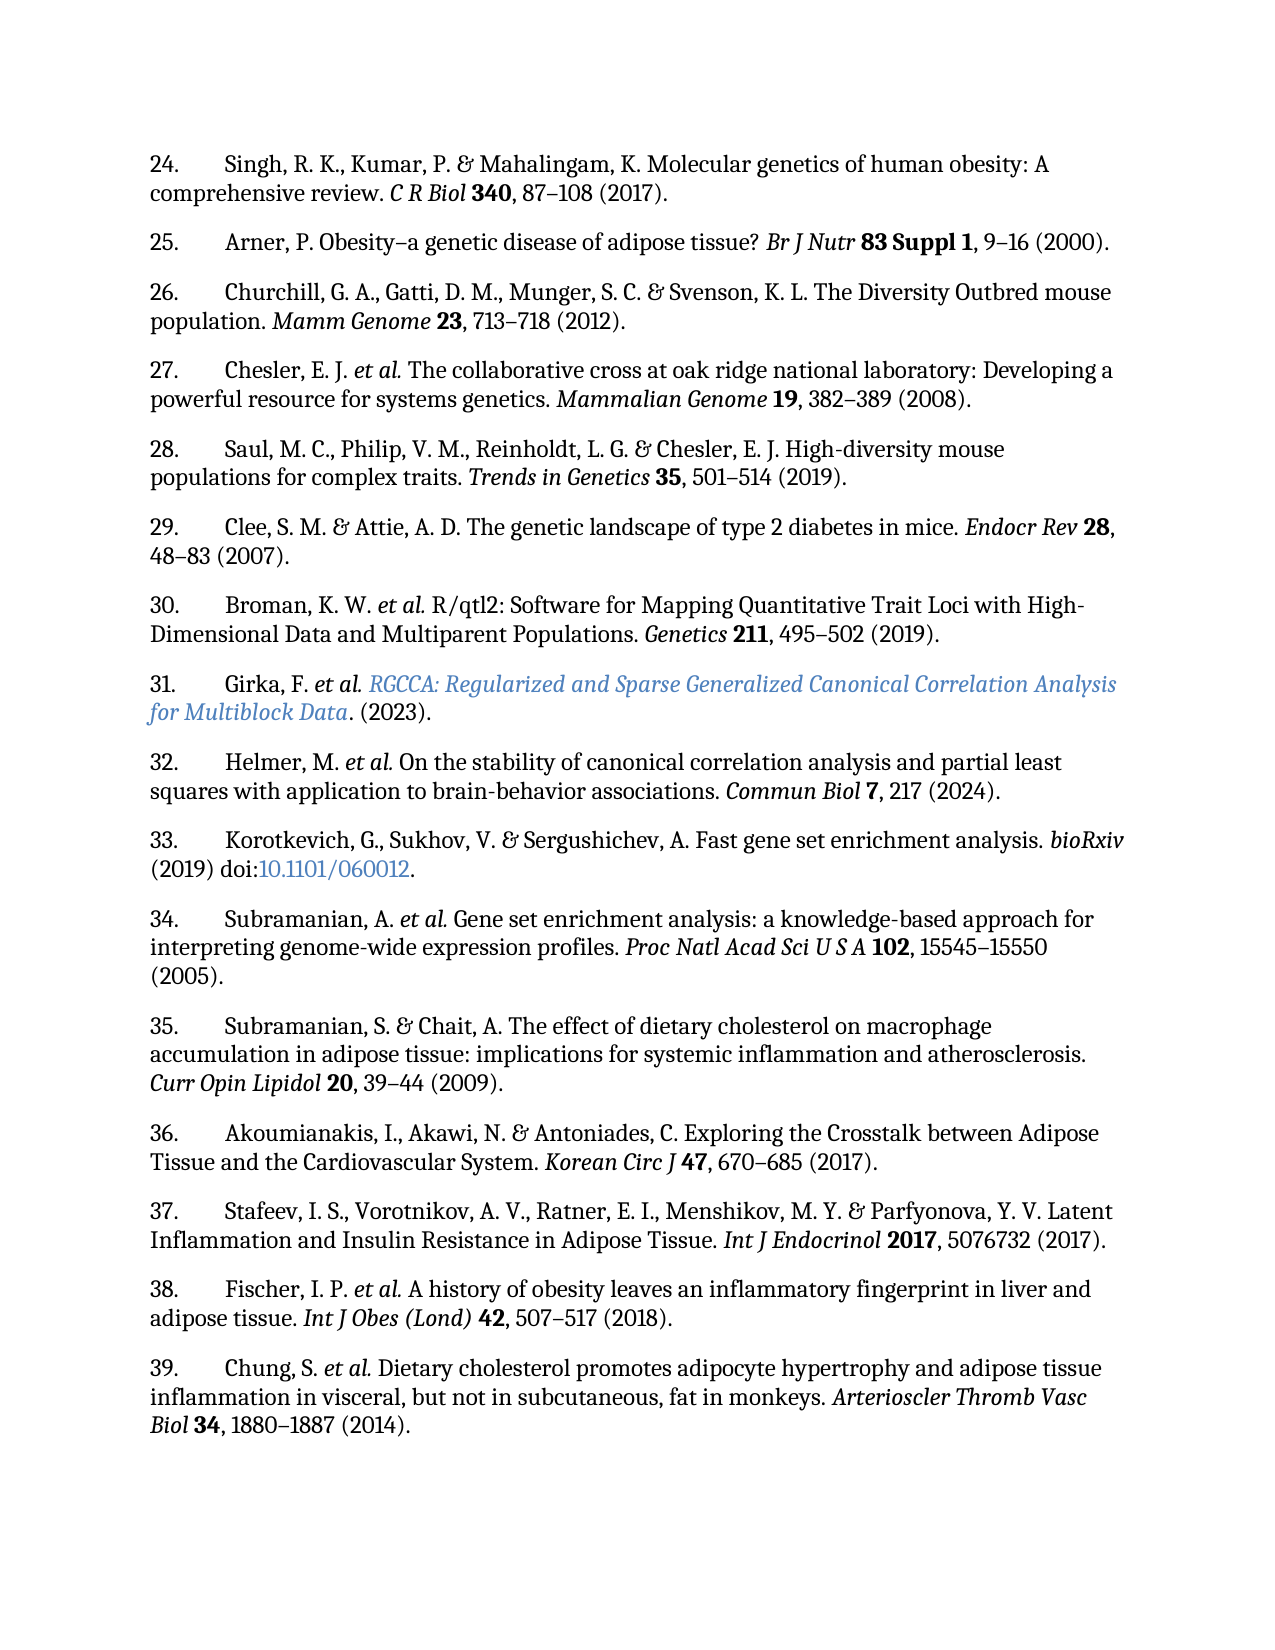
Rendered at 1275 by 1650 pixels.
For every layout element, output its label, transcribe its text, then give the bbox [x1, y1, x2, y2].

text 25. Arner, P. Obesity–a genetic disease of adipose tissue? Br J Nutr 83 Suppl 1, 9–16 (2000). [150, 228, 1125, 257]
text 37. Stafeev, I. S., Vorotnikov, A. V., Ratner, E. I., Menshikov, M. Y. & Parfyonova, Y. V. Latent Inflammation and Insulin Resistance in Adipose Tissue. Int J Endocrinol 2017, 5076732 (2017). [150, 1197, 1125, 1254]
text 29. Clee, S. M. & Attie, A. D. The genetic landscape of type 2 diabetes in mice. Endocr Rev 28, 48–83 (2007). [150, 513, 1125, 570]
text 34. Subramanian, A. et al. Gene set enrichment analysis: a knowledge-based approach for interpreting genome-wide expression profiles. Proc Natl Acad Sci U S A 102, 15545–15550 (2005). [150, 904, 1125, 991]
text 39. Chung, S. et al. Dietary cholesterol promotes adipocyte hypertrophy and adipose tissue inflammation in visceral, but not in subcutaneous, fat in monkeys. Arterioscler Thromb Vasc Biol 34, 1880–1887 (2014). [150, 1354, 1125, 1440]
text 24. Singh, R. K., Kumar, P. & Mahalingam, K. Molecular genetics of human obesity: A comprehensive review. C R Biol 340, 87–108 (2017). [150, 150, 1125, 207]
text 38. Fischer, I. P. et al. A history of obesity leaves an inflammatory fingerprint in liver and adipose tissue. Int J Obes (Lond) 42, 507–517 (2018). [150, 1275, 1125, 1333]
text 32. Helmer, M. et al. On the stability of canonical correlation analysis and partial least squares with application to brain-behavior associations. Commun Biol 7, 217 (2024). [150, 748, 1125, 805]
text 26. Churchill, G. A., Gatti, D. M., Munger, S. C. & Svenson, K. L. The Diversity Outbred mouse population. Mamm Genome 23, 713–718 (2012). [150, 278, 1125, 335]
text 35. Subramanian, S. & Chait, A. The effect of dietary cholesterol on macrophage accumulation in adipose tissue: implications for systemic inflammation and atherosclerosis. Curr Opin Lipidol 20, 39–44 (2009). [150, 1012, 1125, 1098]
text 28. Saul, M. C., Philip, V. M., Reinholdt, L. G. & Chesler, E. J. High-diversity mouse populations for complex traits. Trends in Genetics 35, 501–514 (2019). [150, 434, 1125, 492]
text 30. Broman, K. W. et al. R/qtl2: Software for Mapping Quantitative Trait Loci with High-Dimensional Data and Multiparent Populations. Genetics 211, 495–502 (2019). [150, 591, 1125, 649]
text 27. Chesler, E. J. et al. The collaborative cross at oak ridge national laboratory: Developing a powerful resource for systems genetics. Mammalian Genome 19, 382–389 (2008). [150, 356, 1125, 414]
text 36. Akoumianakis, I., Akawi, N. & Antoniades, C. Exploring the Crosstalk between Adipose Tissue and the Cardiovascular System. Korean Circ J 47, 670–685 (2017). [150, 1119, 1125, 1176]
text 31. Girka, F. et al. RGCCA: Regularized and Sparse Generalized Canonical Correlation Analysis for Multiblock Data. (2023). [150, 669, 1125, 727]
text 33. Korotkevich, G., Sukhov, V. & Sergushichev, A. Fast gene set enrichment analysis. bioRxiv (2019) doi:10.1101/060012. [150, 826, 1125, 884]
